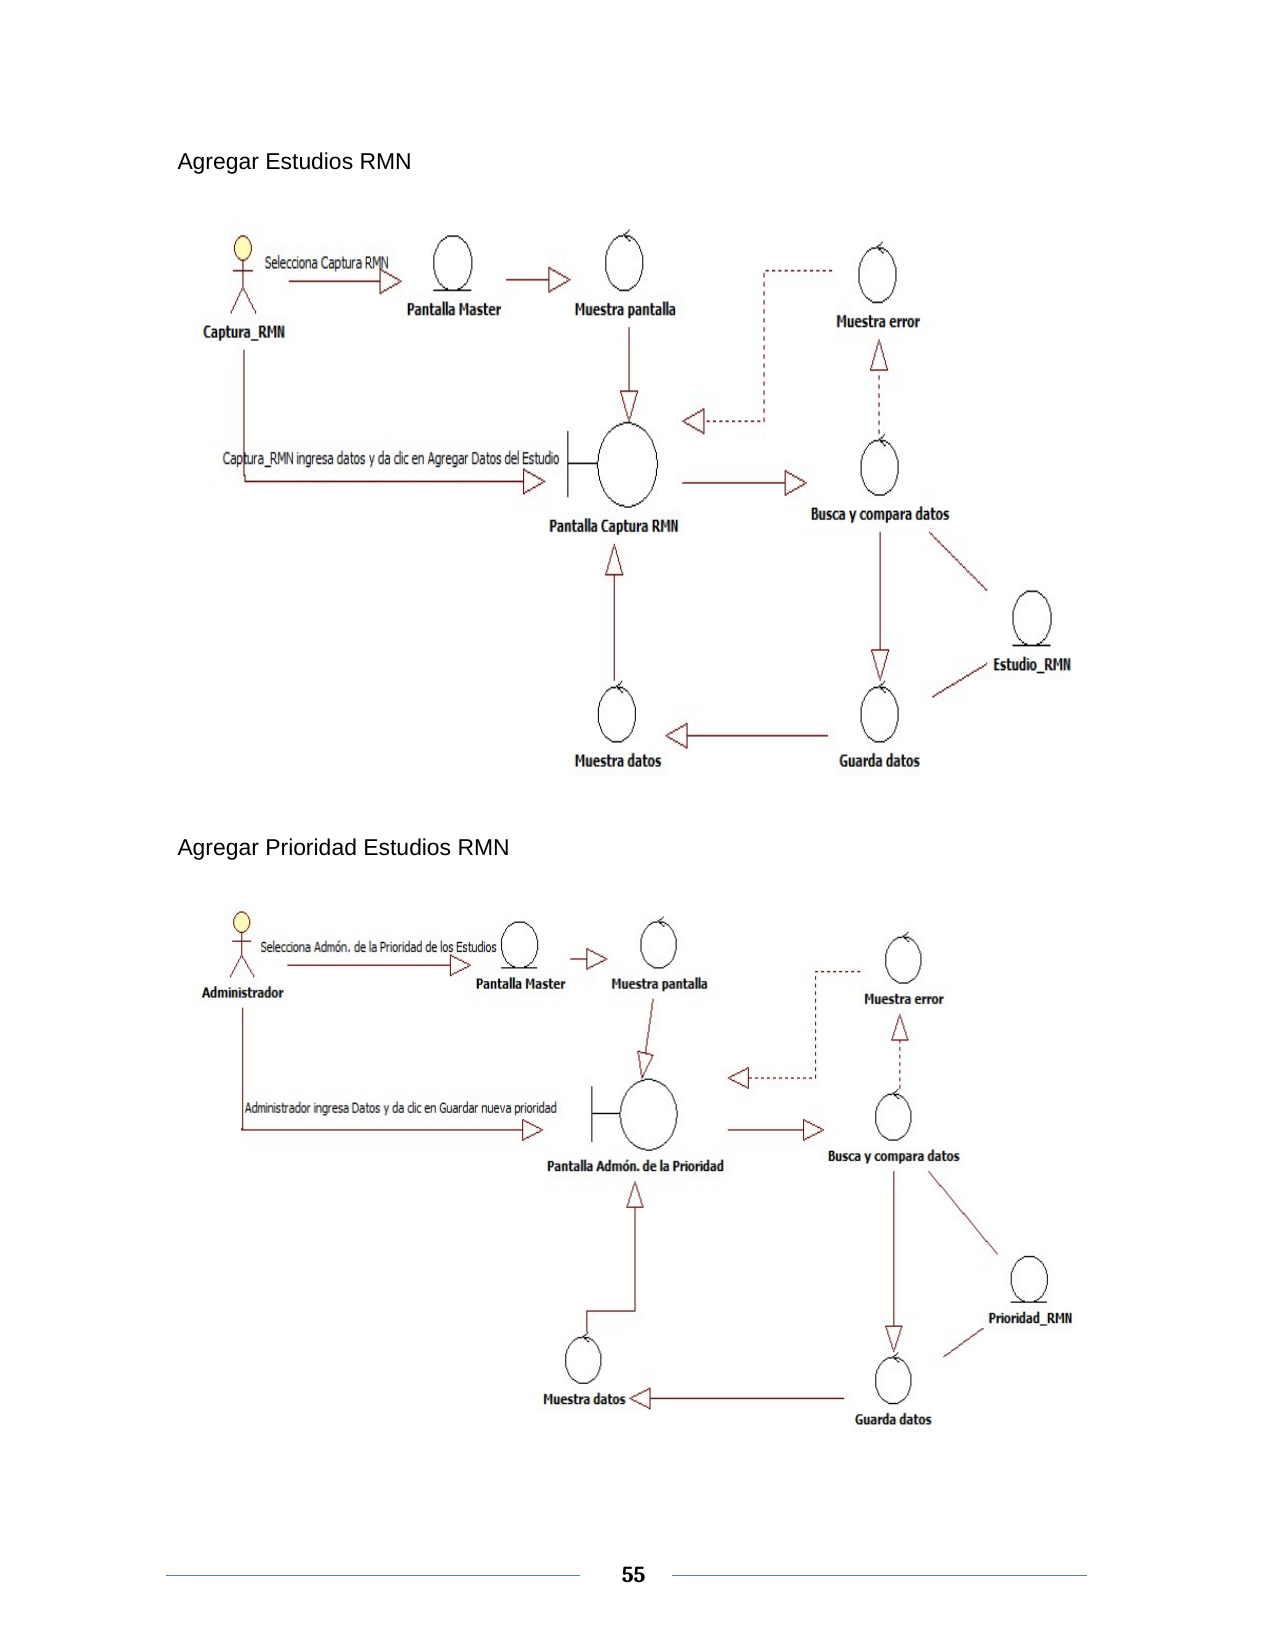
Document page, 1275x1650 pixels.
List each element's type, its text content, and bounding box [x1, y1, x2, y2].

text Agregar Prioridad Estudios RMN [177, 834, 1098, 860]
text Agregar Estudios RMN [177, 148, 1098, 174]
picture [177, 885, 1096, 1460]
picture [177, 198, 1098, 809]
